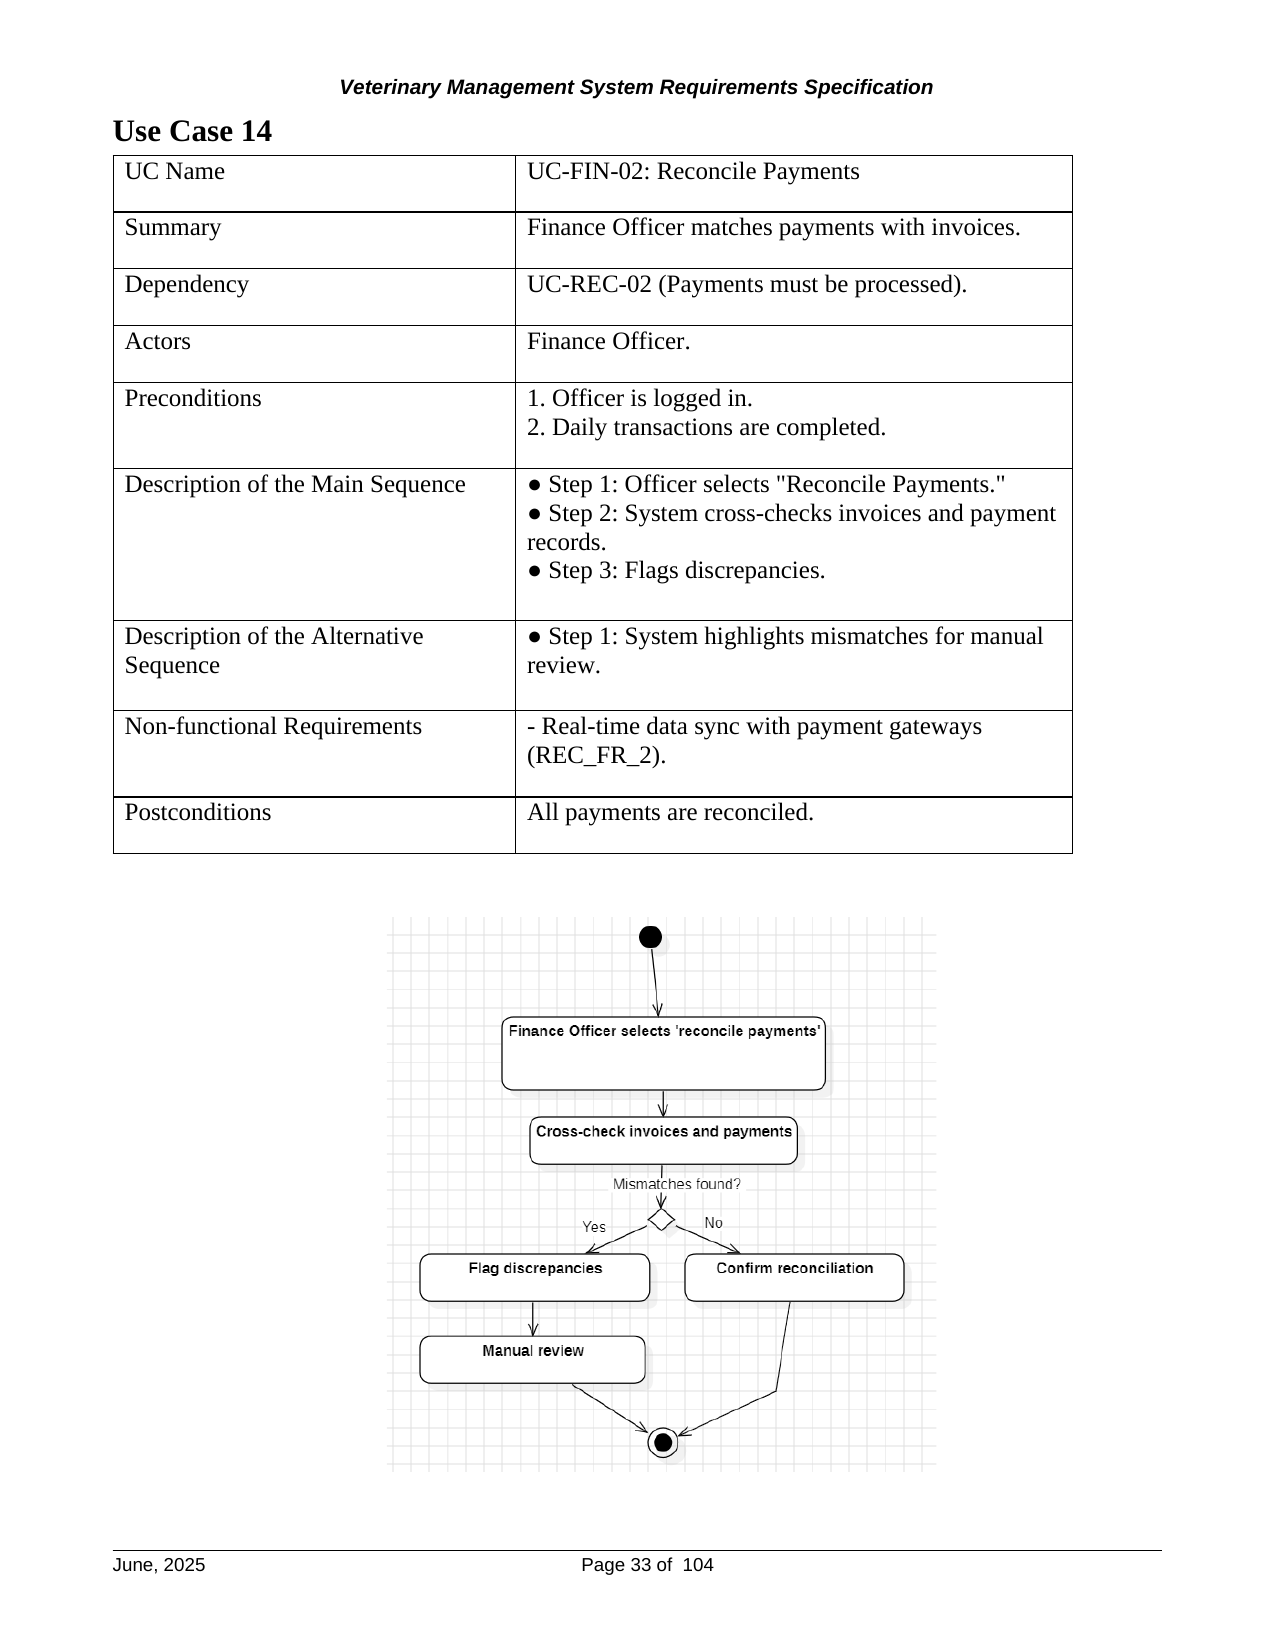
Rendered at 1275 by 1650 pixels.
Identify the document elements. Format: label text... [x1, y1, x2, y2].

table_cell All payments are reconciled. [516, 798, 1072, 853]
table_cell Description of the Main Sequence [114, 469, 515, 620]
table_header UC Name [114, 156, 515, 211]
table_header UC-FIN-02: Reconcile Payments [516, 156, 1072, 211]
subtitle Use Case 14 [112, 112, 1162, 148]
table_cell ● Step 1: System highlights mismatches for manual review. [516, 621, 1072, 710]
table_cell Dependency [114, 269, 515, 325]
table_cell Finance Officer matches payments with invoices. [516, 213, 1072, 268]
table_cell Actors [114, 326, 515, 382]
table_cell Non-functional Requirements [114, 711, 515, 796]
table_cell Postconditions [114, 798, 515, 853]
table_cell Preconditions [114, 383, 515, 468]
table_cell ● Step 1: Officer selects "Reconcile Payments." ● Step 2: System cross-checks invoices and payment records. ● Step 3: Flags discrepancies. [516, 469, 1072, 620]
table_cell UC-REC-02 (Payments must be processed). [516, 269, 1072, 325]
table_cell Finance Officer. [516, 326, 1072, 382]
table_cell 1. Officer is logged in. 2. Daily transactions are completed. [516, 383, 1072, 468]
table_cell Description of the Alternative Sequence [114, 621, 515, 710]
table_cell - Real-time data sync with payment gateways (REC_FR_2). [516, 711, 1072, 796]
table_cell Summary [114, 213, 515, 268]
